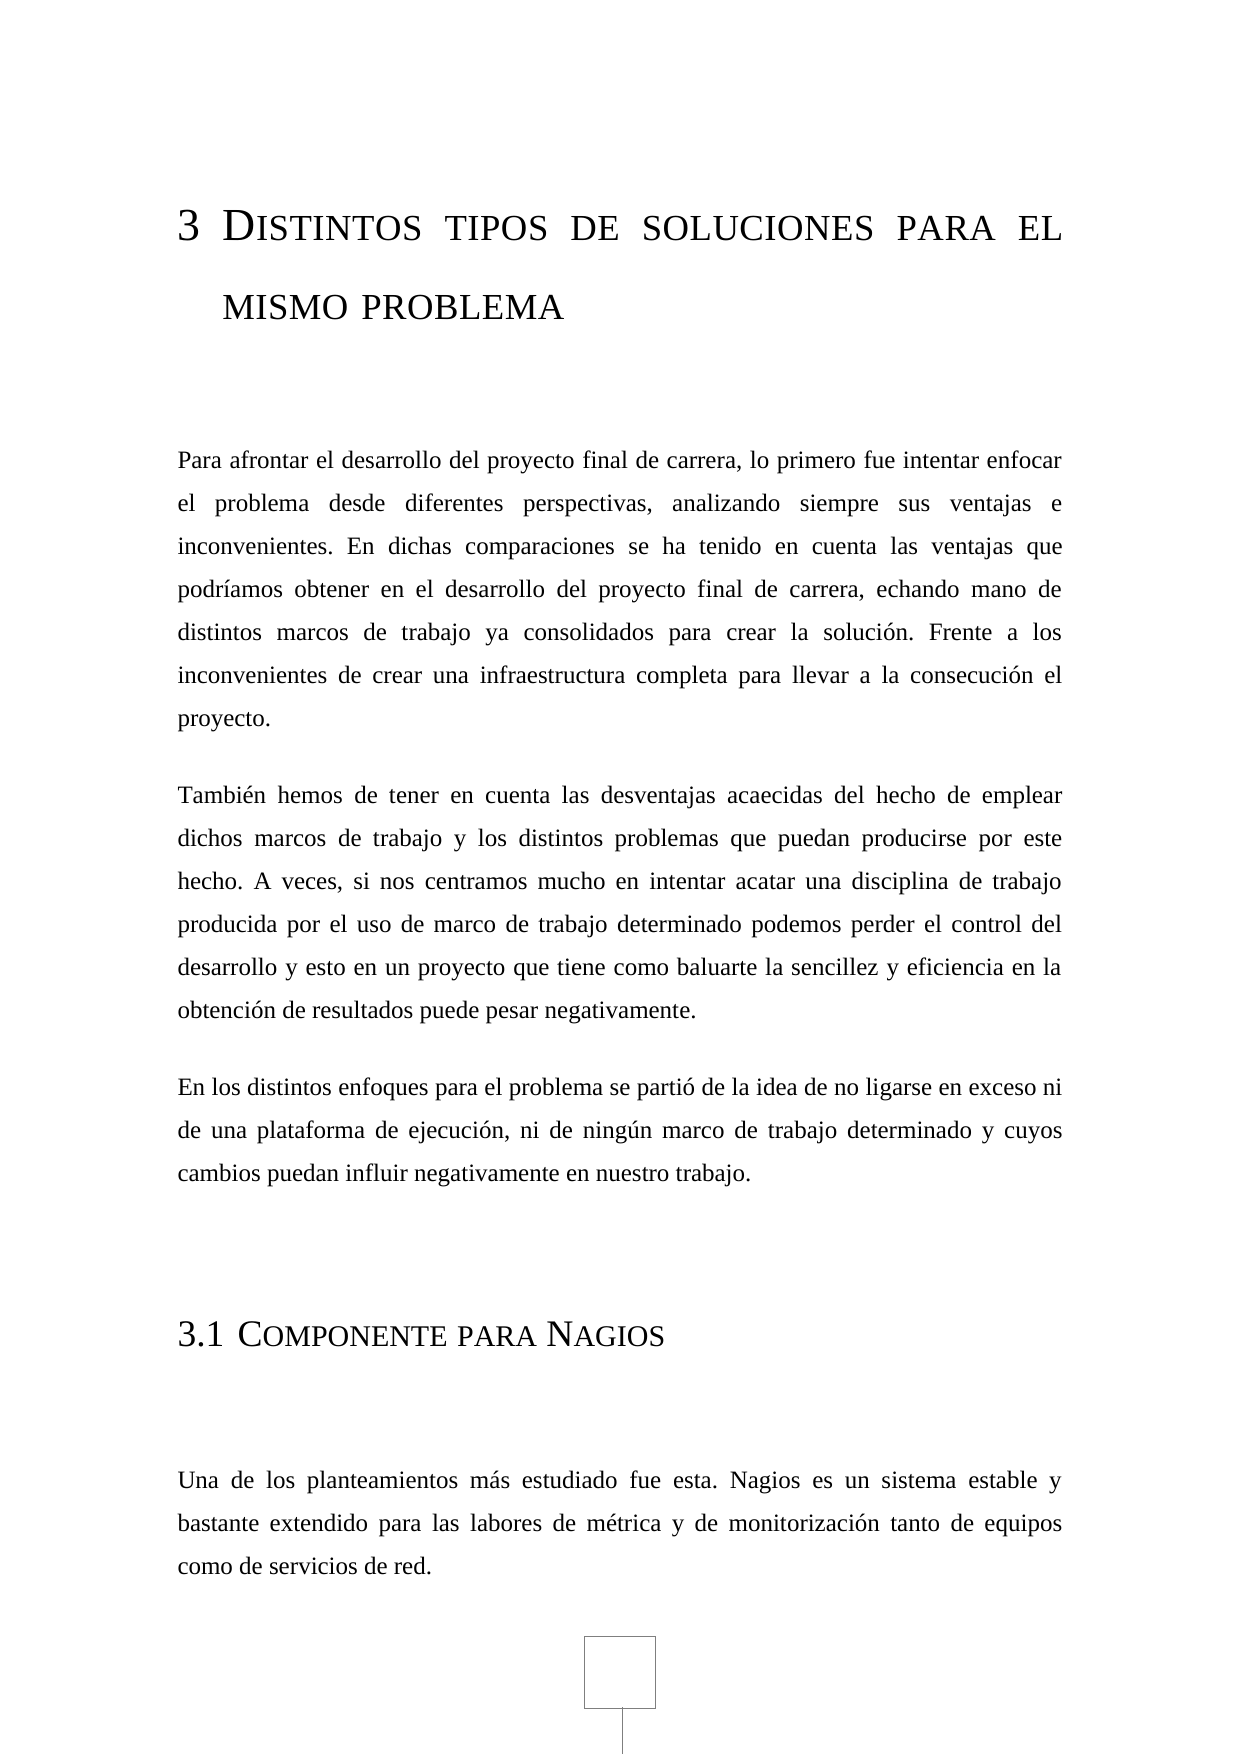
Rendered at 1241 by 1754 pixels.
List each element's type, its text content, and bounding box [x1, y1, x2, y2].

subtitle Distintos tipos de soluciones para el mismo problema [177, 198, 1063, 329]
text También hemos de tener en cuenta las desventajas acaecidas del hecho de emplear dichos marcos de trabajo y los distintos problemas que puedan producirse por este hecho. A veces, si nos centramos mucho en intentar acatar una disciplina de trabajo producida por el uso de marco de trabajo determinado podemos perder el control del desarrollo y esto en un proyecto que tiene como baluarte la sencillez y eficiencia en la obtención de resultados puede pesar negativamente. [177, 780, 1063, 1024]
text En los distintos enfoques para el problema se partió de la idea de no ligarse en exceso ni de una plataforma de ejecución, ni de ningún marco de trabajo determinado y cuyos cambios puedan influir negativamente en nuestro trabajo. [177, 1072, 1063, 1187]
subtitle Componente para Nagios [177, 1311, 1063, 1354]
text Una de los planteamientos más estudiado fue esta. Nagios es un sistema estable y bastante extendido para las labores de métrica y de monitorización tanto de equipos como de servicios de red. [177, 1465, 1063, 1580]
text Para afrontar el desarrollo del proyecto final de carrera, lo primero fue intentar enfocar el problema desde diferentes perspectivas, analizando siempre sus ventajas e inconvenientes. En dichas comparaciones se ha tenido en cuenta las ventajas que podríamos obtener en el desarrollo del proyecto final de carrera, echando mano de distintos marcos de trabajo ya consolidados para crear la solución. Frente a los inconvenientes de crear una infraestructura completa para llevar a la consecución el proyecto. [177, 445, 1063, 732]
